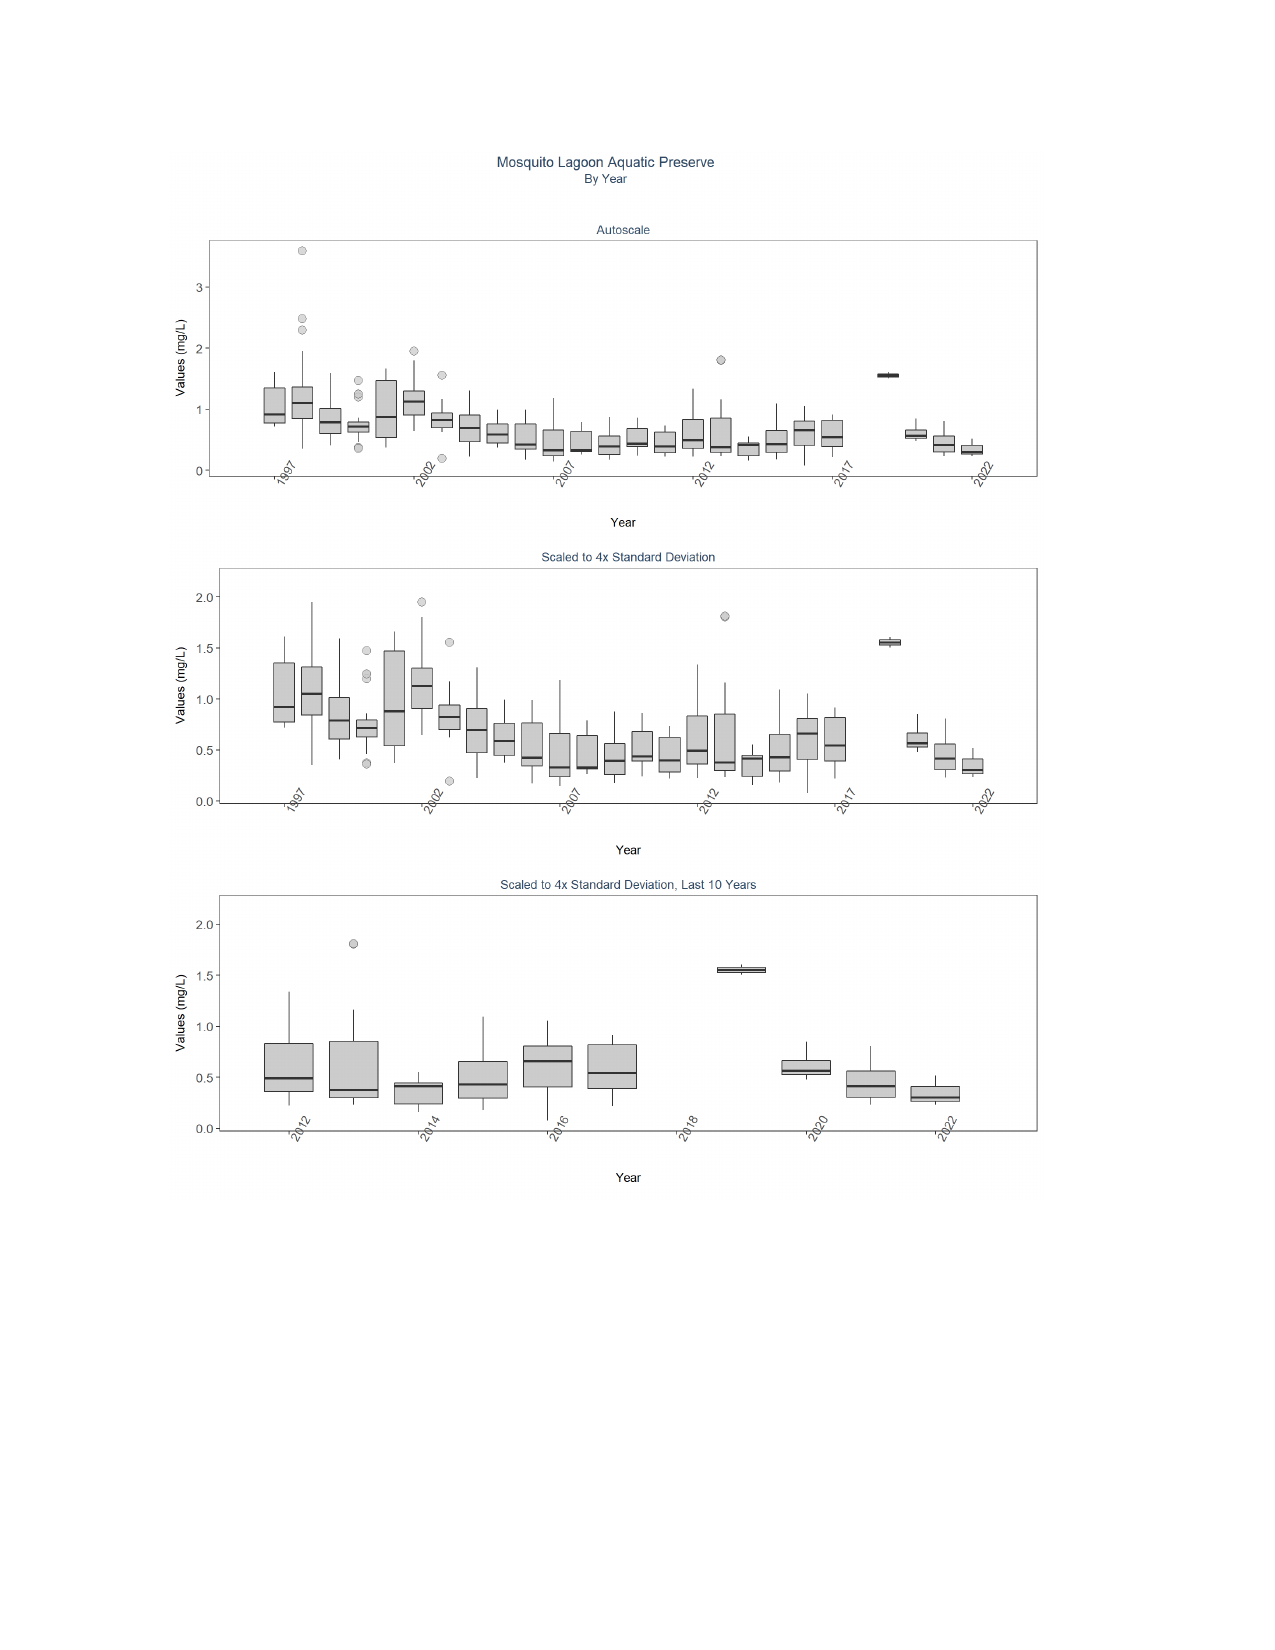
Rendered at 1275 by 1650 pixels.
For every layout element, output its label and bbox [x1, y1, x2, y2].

picture [168, 150, 1044, 1200]
